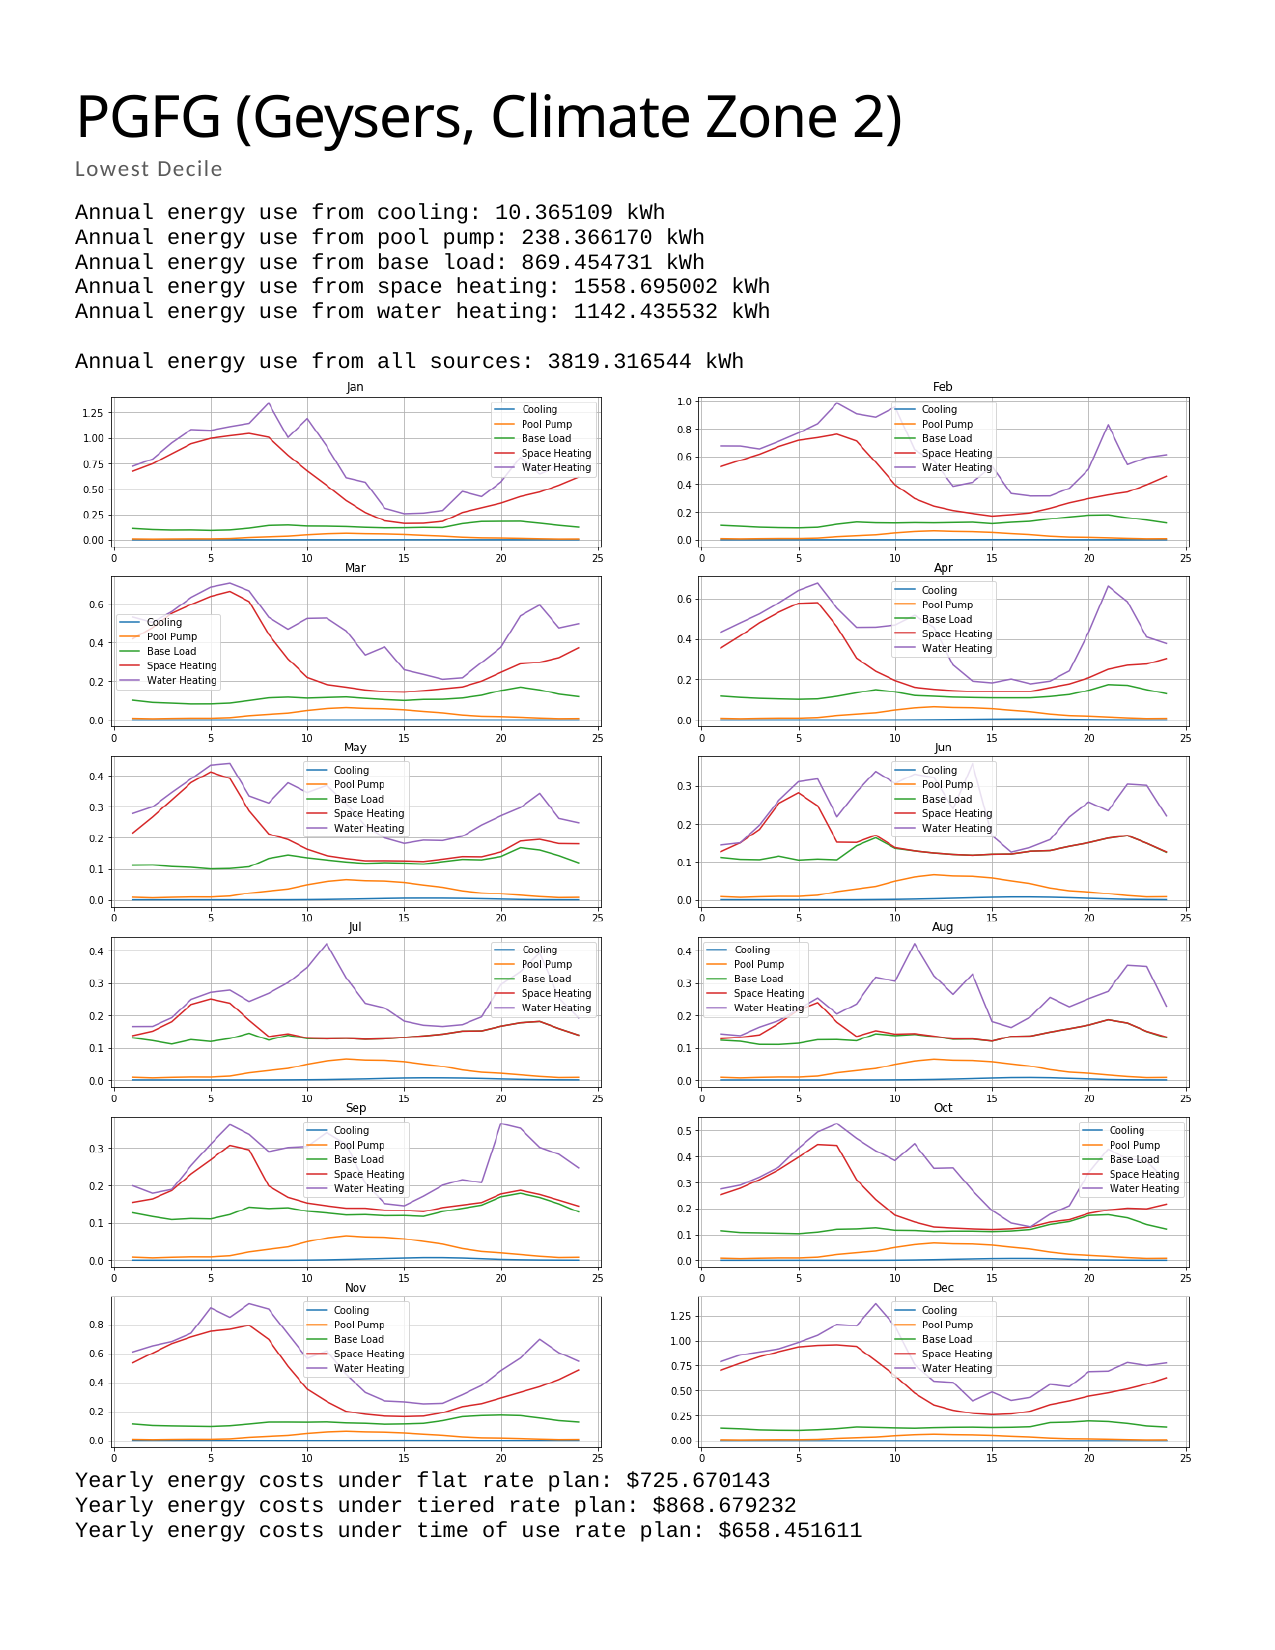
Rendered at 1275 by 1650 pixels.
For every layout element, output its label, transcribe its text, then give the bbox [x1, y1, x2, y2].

text Annual energy use from base load: 869.454731 kWh [75, 251, 1200, 276]
text Yearly energy costs under tiered rate plan: $868.679232 [75, 1494, 1200, 1519]
text Annual energy use from space heating: 1558.695002 kWh [75, 276, 1200, 301]
text Yearly energy costs under flat rate plan: $725.670143 [75, 1469, 1200, 1494]
text Annual energy use from cooling: 10.365109 kWh [75, 201, 1200, 226]
subtitle Lowest Decile [75, 154, 1200, 182]
title PGFG (Geysers, Climate Zone 2) [75, 75, 1200, 154]
text Yearly energy costs under time of use rate plan: $658.451611 [75, 1519, 1200, 1544]
text Annual energy use from pool pump: 238.366170 kWh [75, 226, 1200, 251]
text Annual energy use from water heating: 1142.435532 kWh [75, 301, 1200, 325]
picture [75, 375, 1198, 1470]
text Annual energy use from all sources: 3819.316544 kWh [75, 350, 1200, 375]
